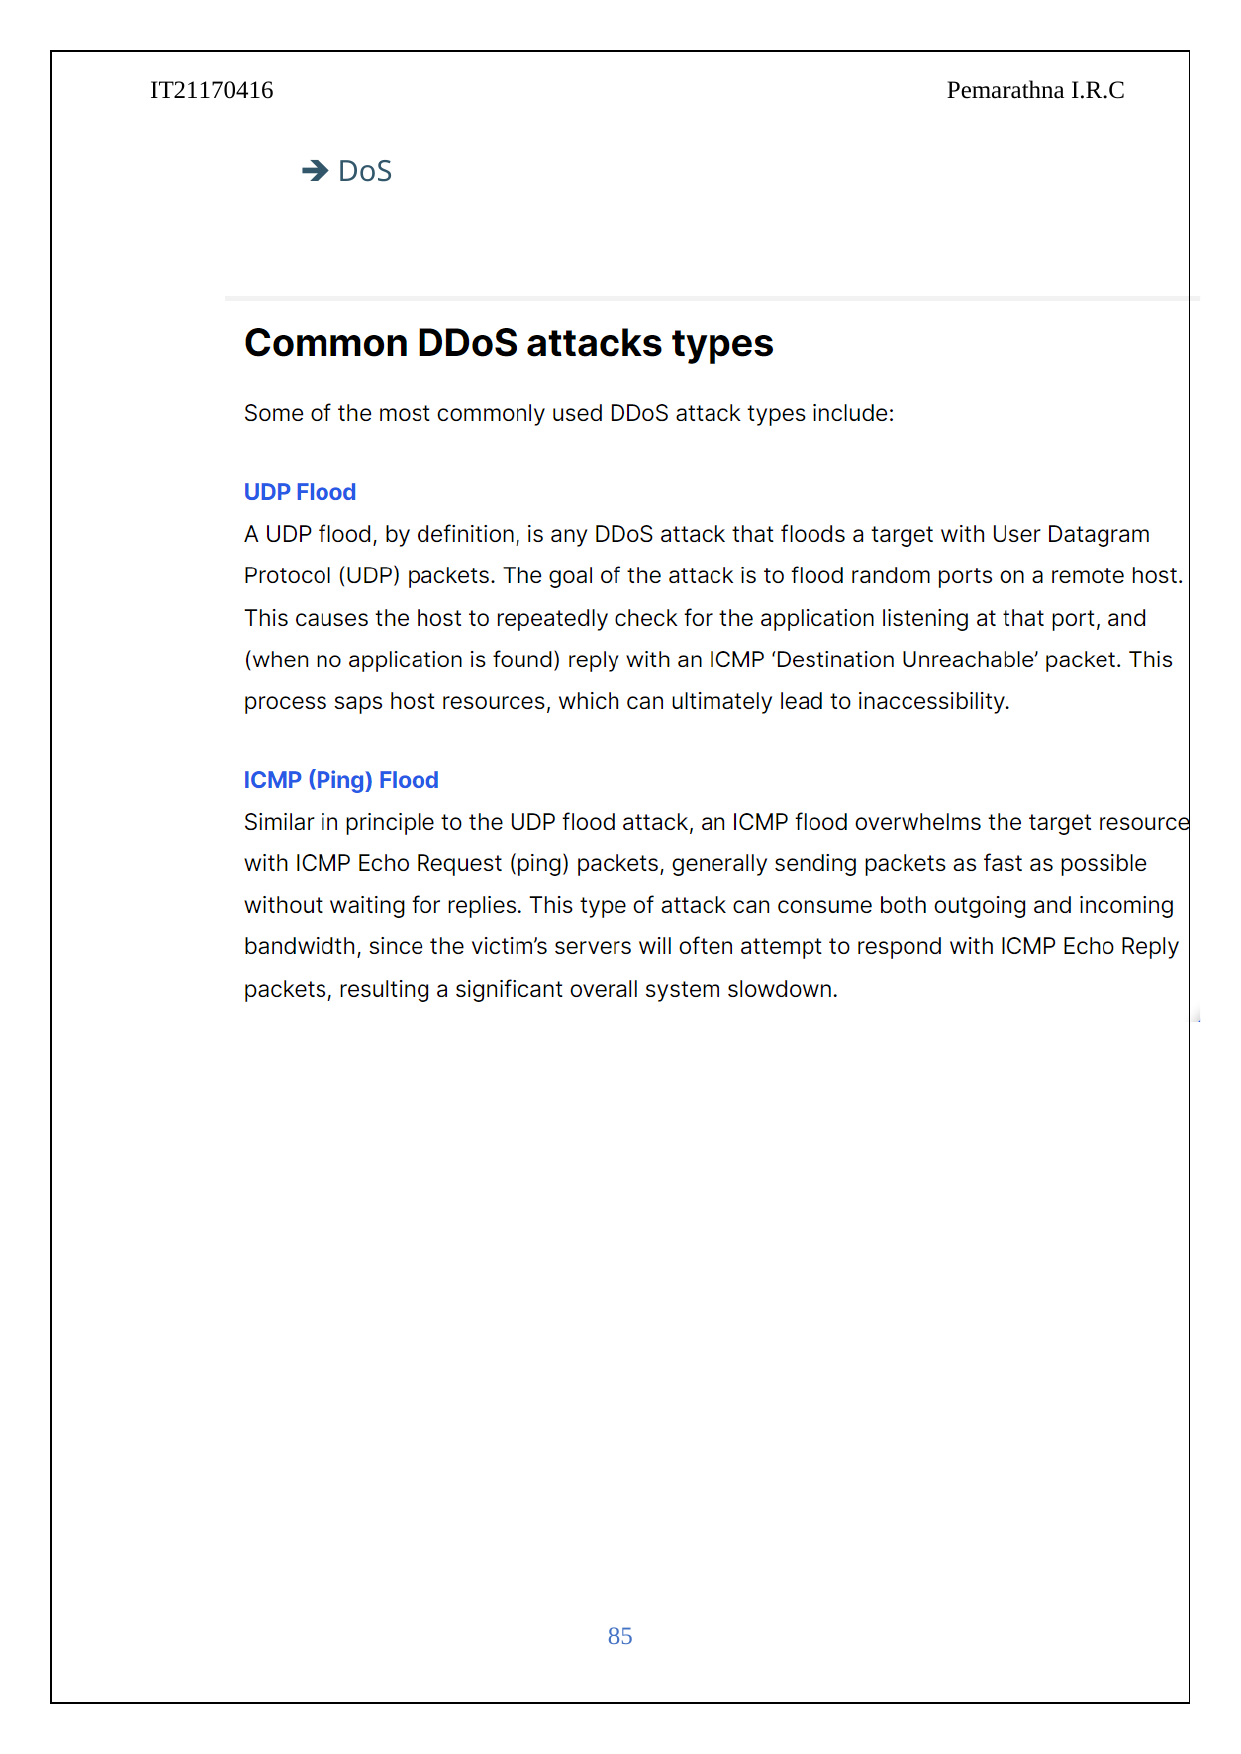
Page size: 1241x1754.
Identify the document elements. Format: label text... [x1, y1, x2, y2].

subtitle DoS [300, 150, 1090, 190]
picture [1190, 296, 1200, 1022]
picture [225, 296, 1189, 1022]
